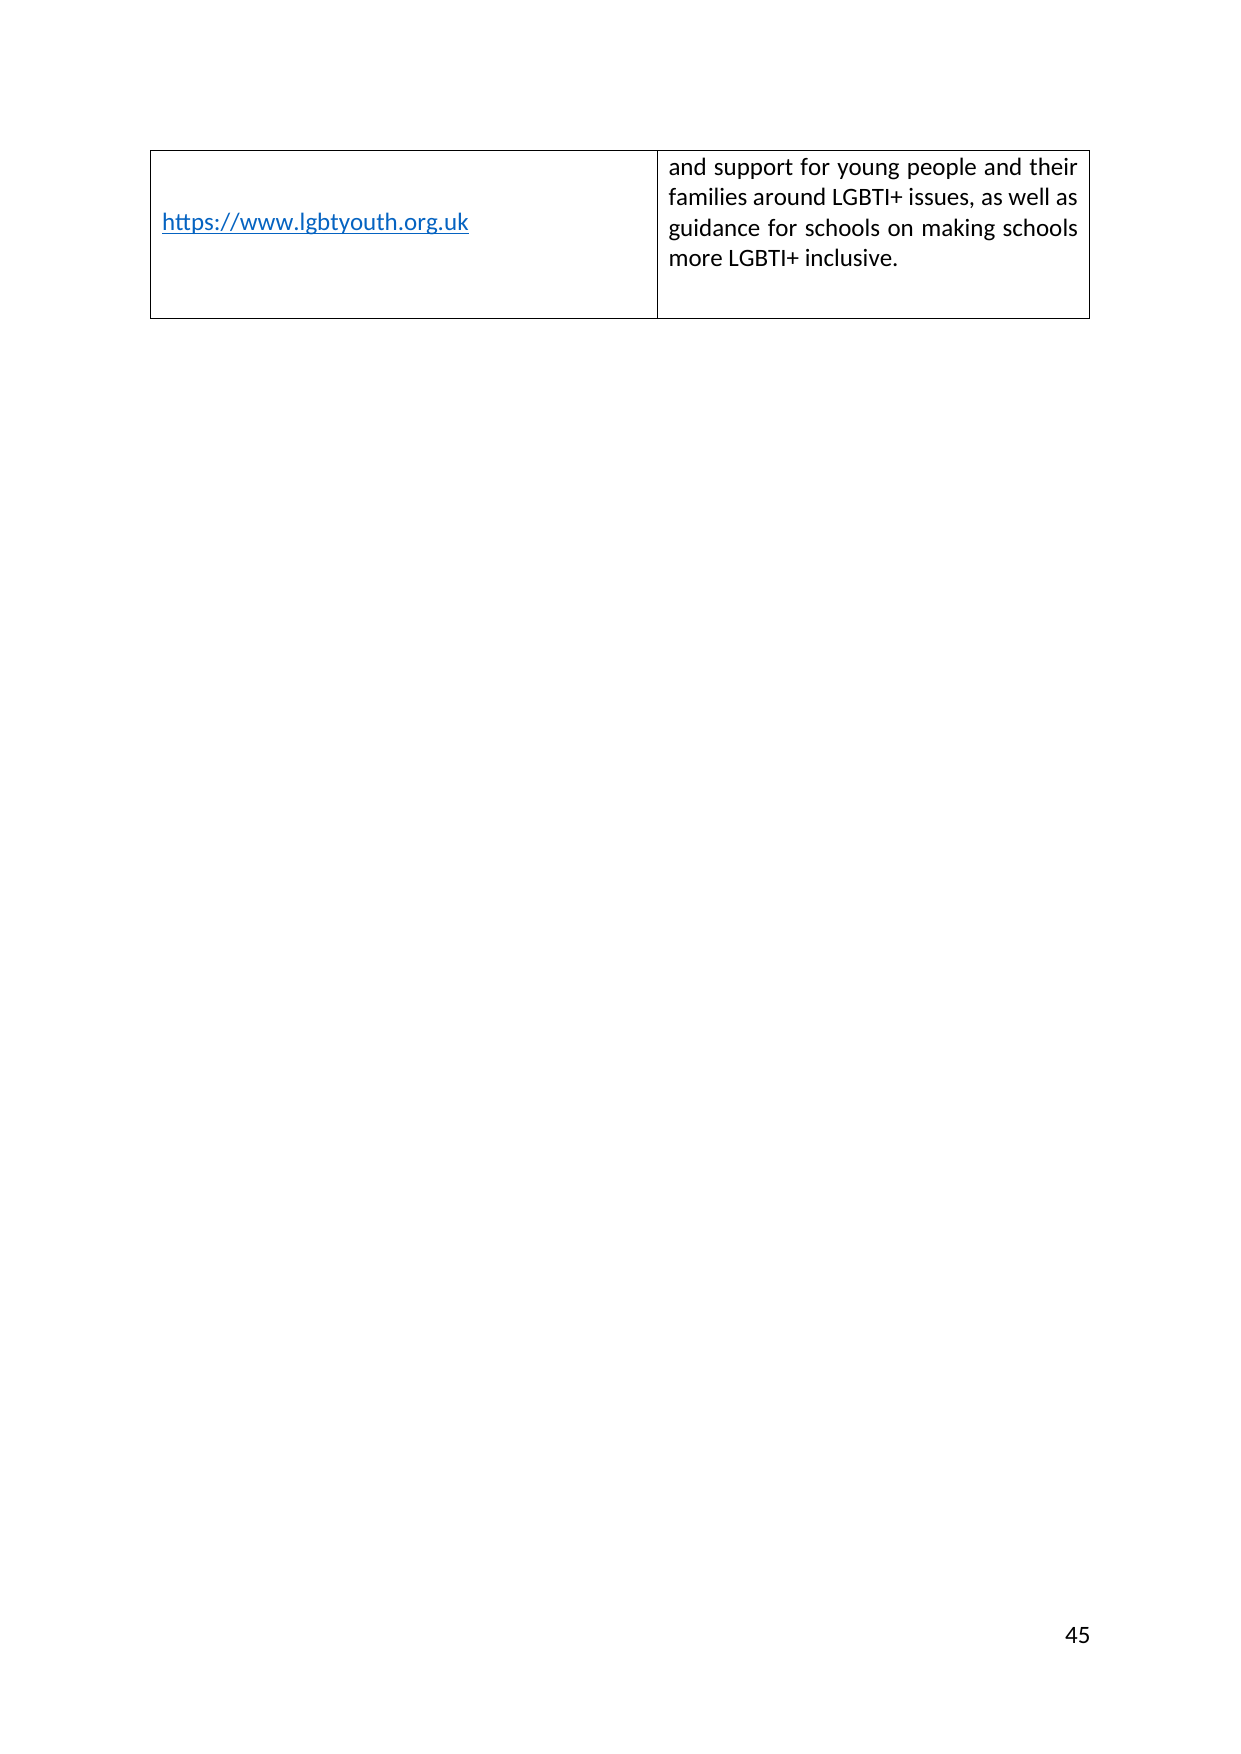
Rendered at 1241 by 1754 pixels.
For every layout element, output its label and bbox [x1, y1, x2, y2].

table_cell [658, 151, 1089, 318]
table_cell [151, 151, 657, 318]
